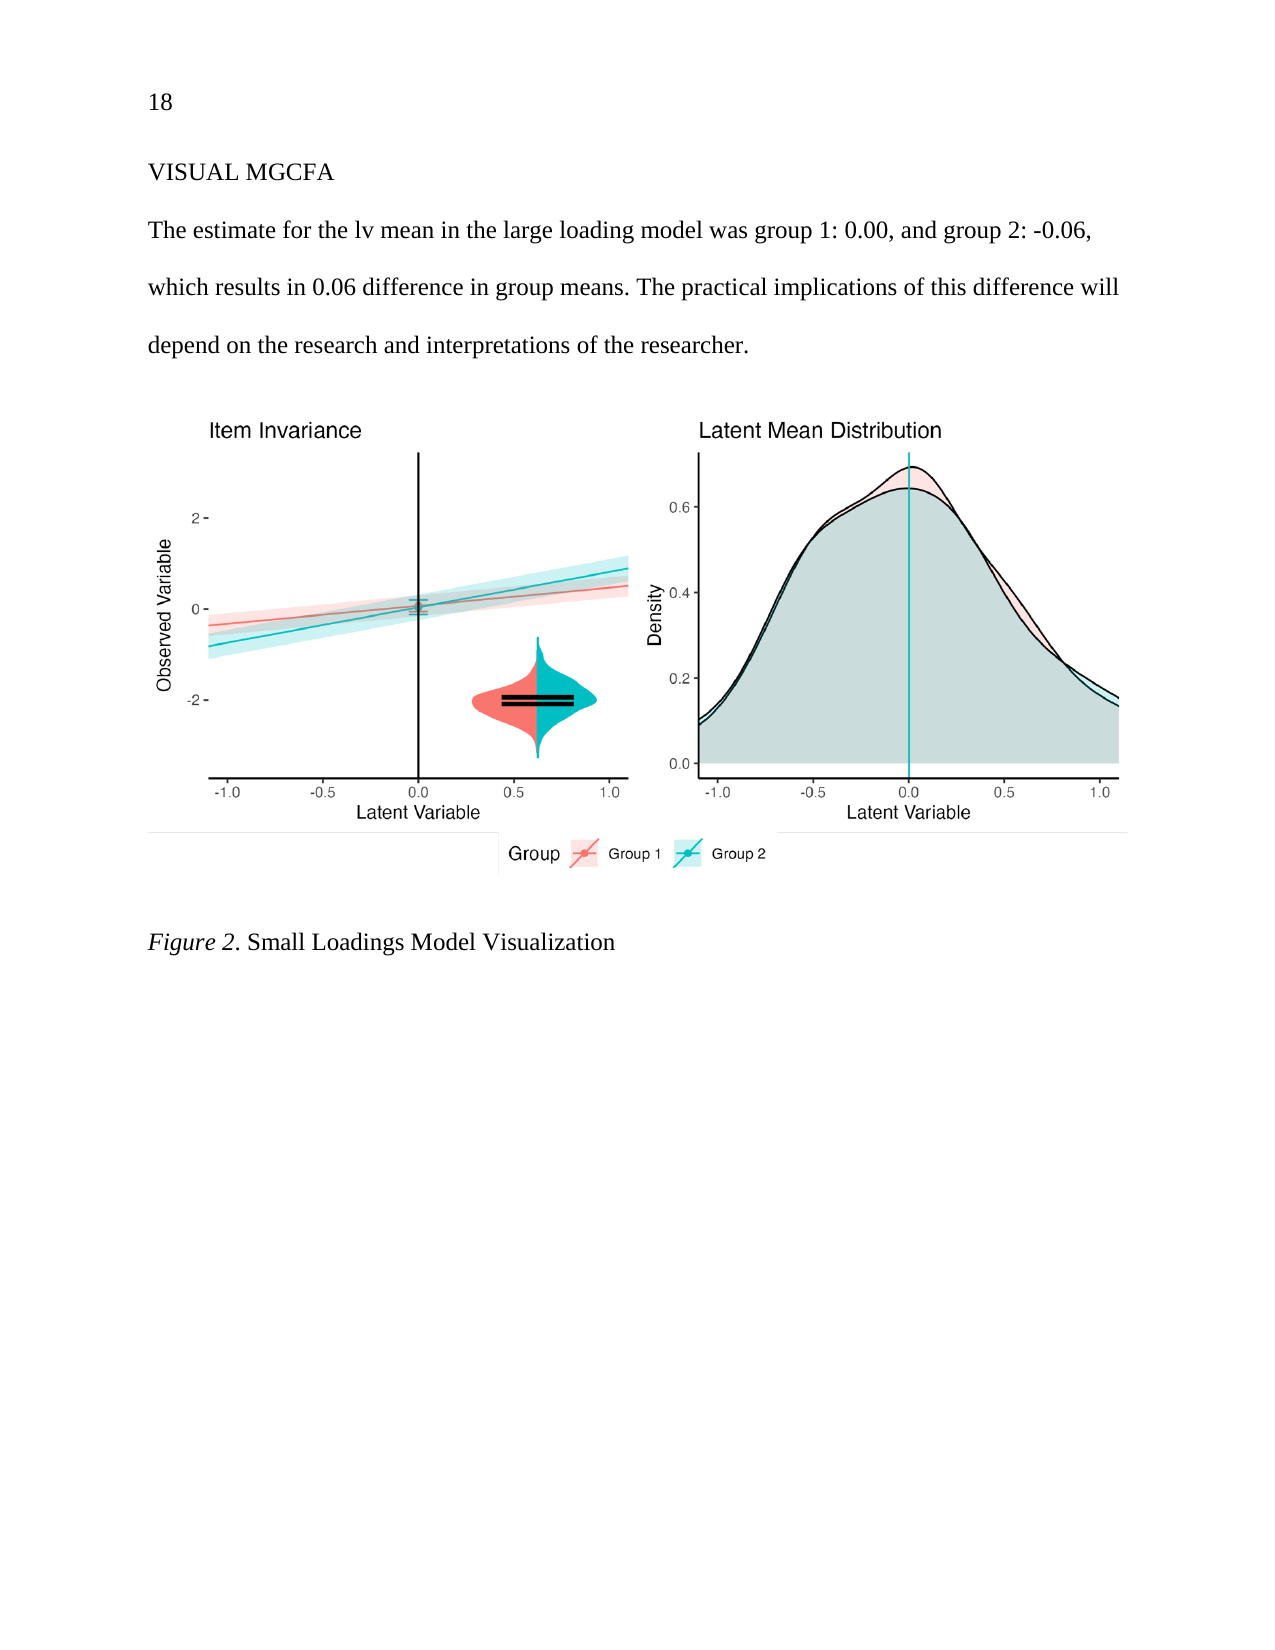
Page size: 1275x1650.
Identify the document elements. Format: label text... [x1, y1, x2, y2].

text Figure 2. Small Loadings Model Visualization [148, 927, 1127, 956]
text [148, 215, 1127, 359]
picture [147, 412, 1128, 874]
